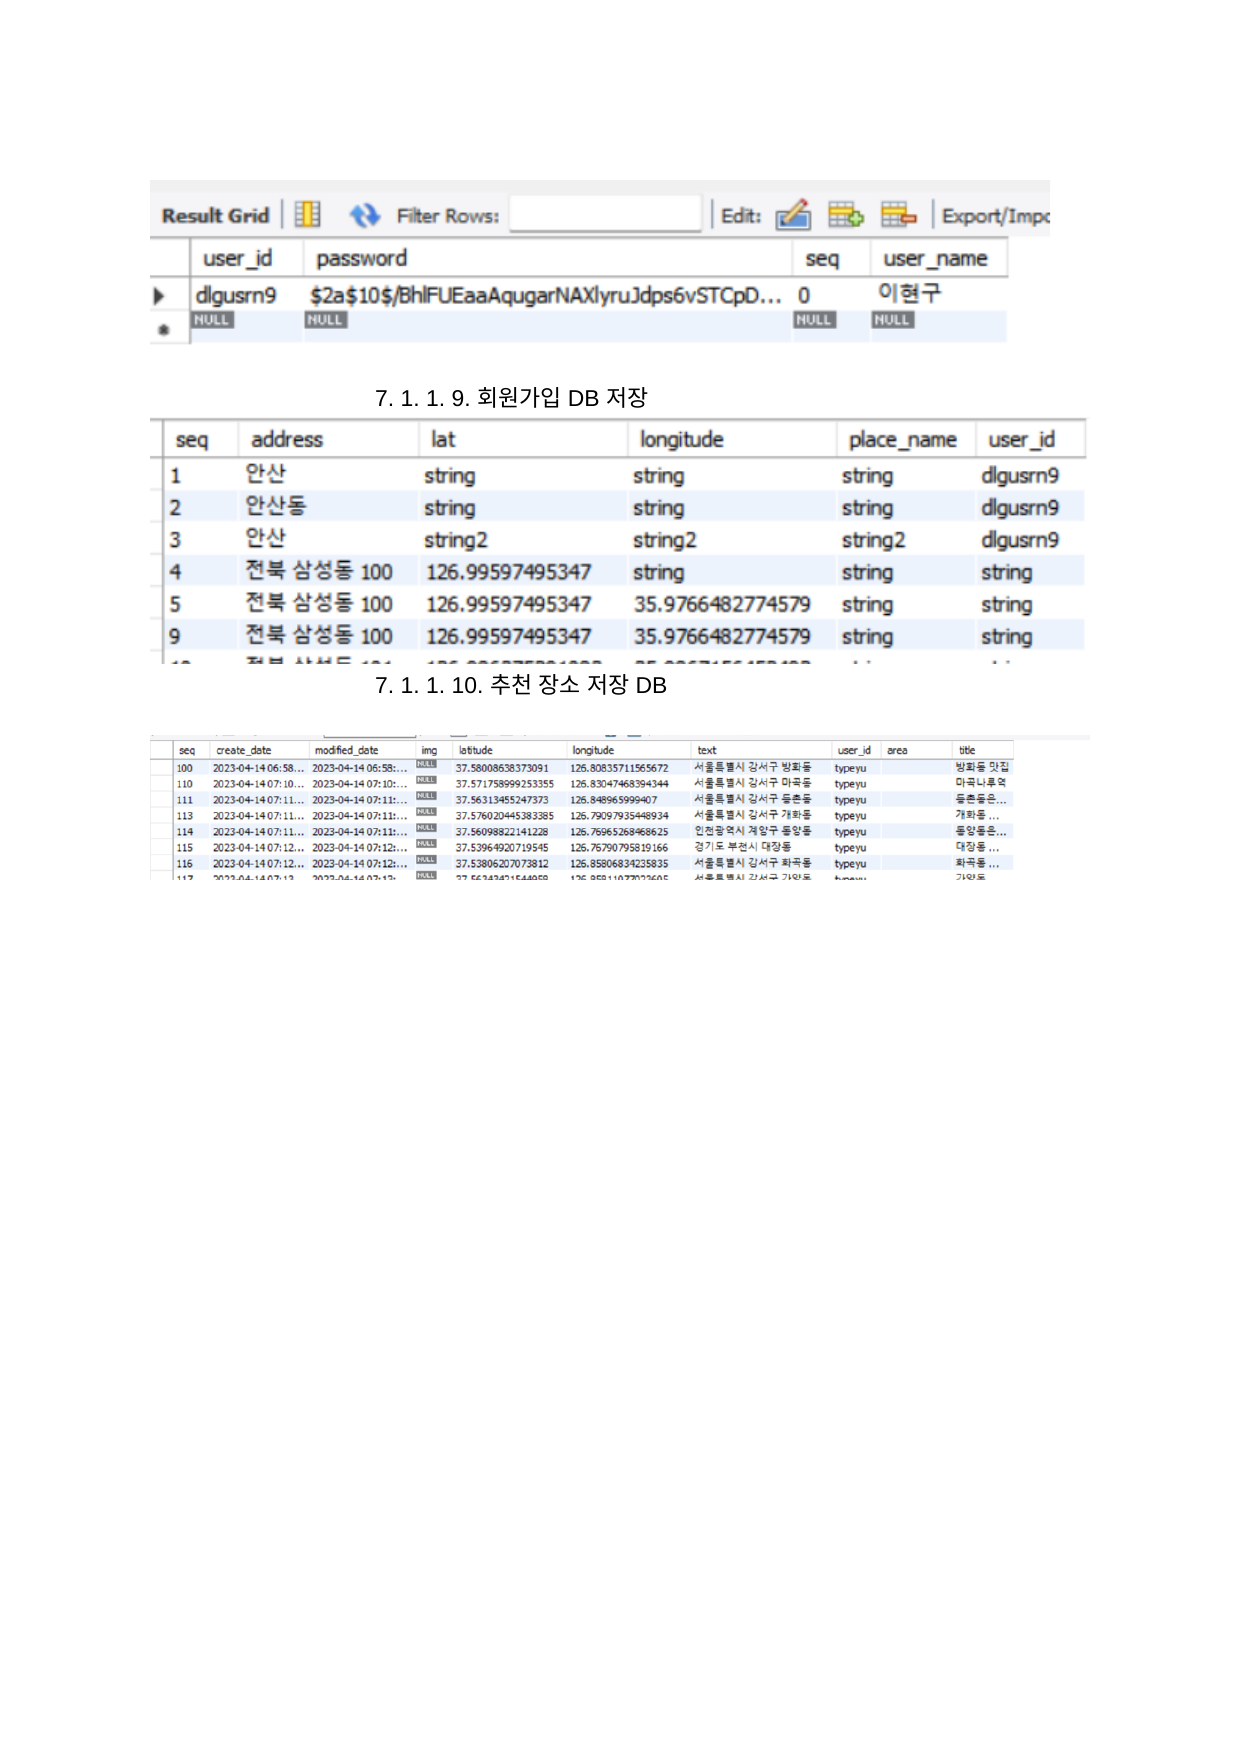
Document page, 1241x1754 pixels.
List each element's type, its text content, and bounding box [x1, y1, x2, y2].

picture [150, 417, 1091, 664]
picture [150, 180, 1050, 376]
text 7. 1. 1. 9. [300, 379, 1090, 413]
picture [150, 735, 1091, 880]
